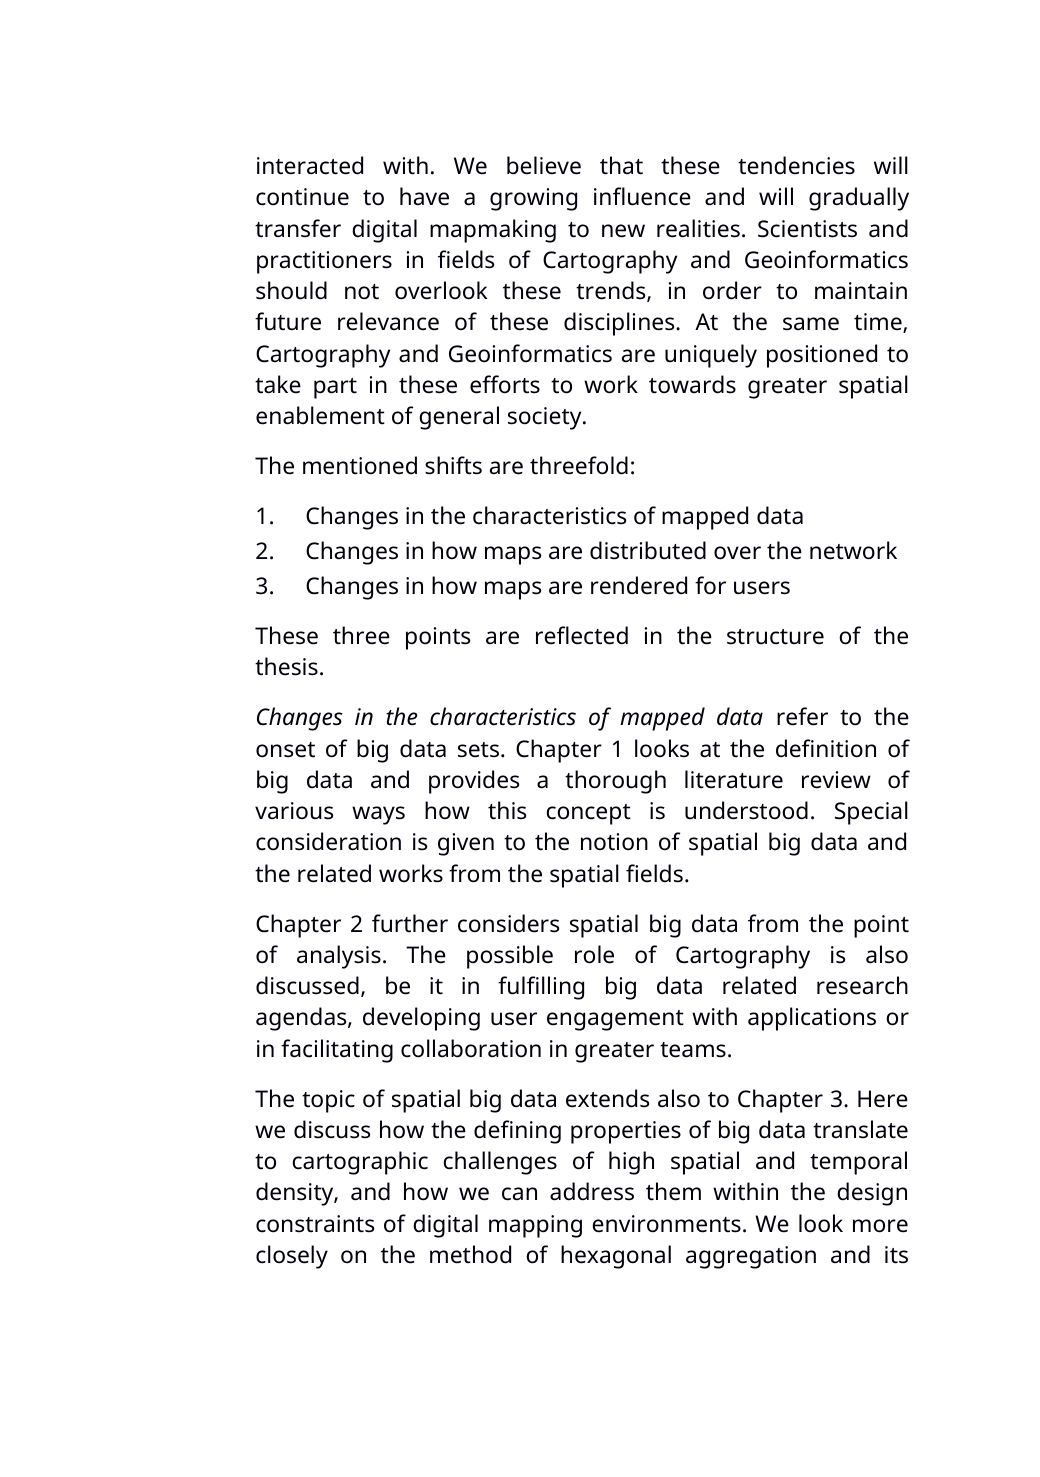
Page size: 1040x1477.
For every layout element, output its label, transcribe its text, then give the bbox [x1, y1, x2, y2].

list Changes in how maps are distributed over the network [255, 535, 910, 566]
text Changes in the characteristics of mapped data refer to the onset of big data sets. Chapter 1 looks at the definition of big data and provides a thorough literature review of various ways how this concept is understood. Special consideration is given to the notion of spatial big data and the related works from the spatial fields. [255, 701, 910, 889]
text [255, 1082, 910, 1270]
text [255, 150, 910, 431]
text These three points are reflected in the structure of the thesis. [255, 620, 910, 682]
text The mentioned shifts are threefold: [255, 450, 910, 481]
list Changes in how maps are rendered for users [255, 570, 910, 601]
list Changes in the characteristics of mapped data [255, 500, 910, 531]
text Chapter 2 further considers spatial big data from the point of analysis. The possible role of Cartography is also discussed, be it in fulfilling big data related research agendas, developing user engagement with applications or in facilitating collaboration in greater teams. [255, 907, 910, 1064]
